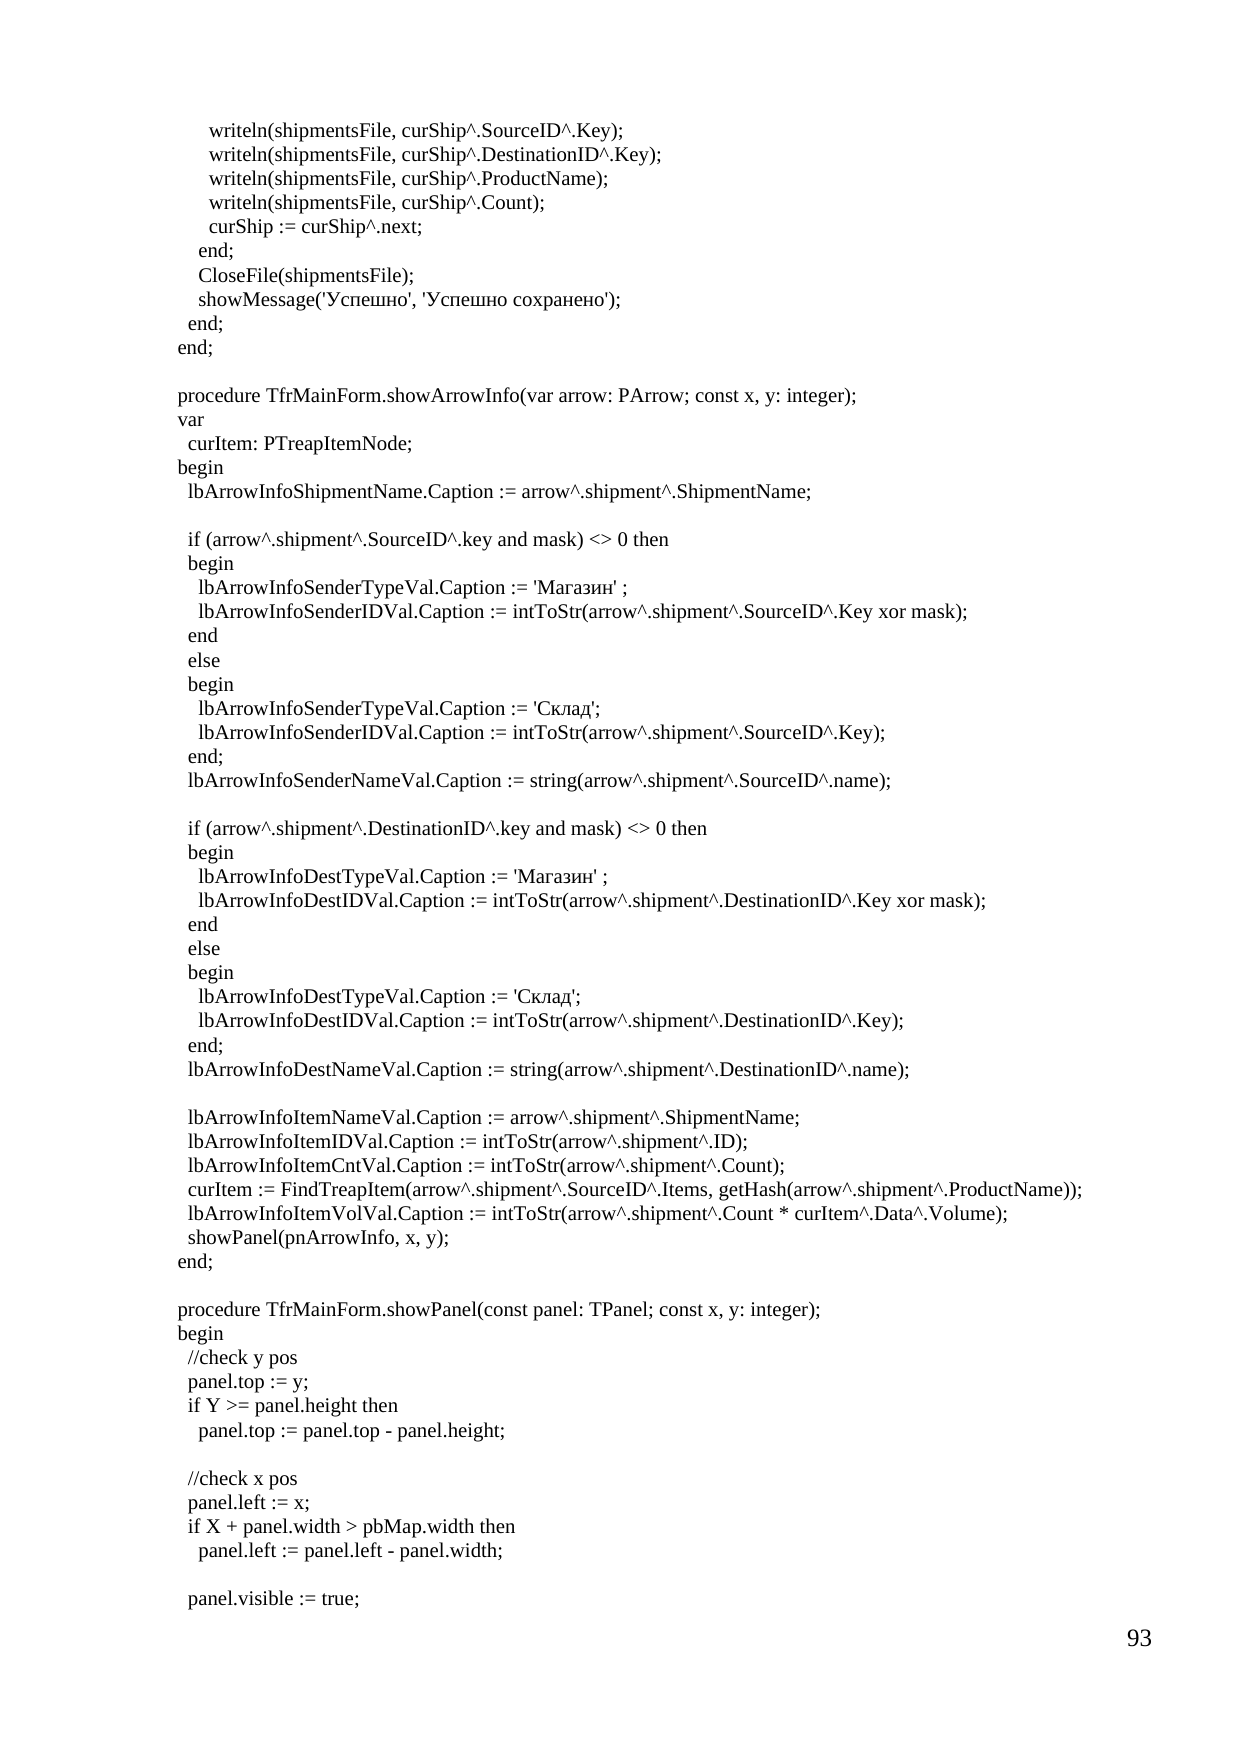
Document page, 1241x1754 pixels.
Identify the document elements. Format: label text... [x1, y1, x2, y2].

text lbArrowInfoDestIDVal.Caption := intToStr(arrow^.shipment^.DestinationID^.Key); [177, 1008, 1152, 1032]
text showMessage('Успешно', 'Успешно сохранено'); [177, 287, 1152, 311]
text begin [177, 1321, 1152, 1345]
text //check x pos [177, 1466, 1152, 1490]
text end [177, 623, 1152, 647]
text end; [177, 311, 1152, 335]
text lbArrowInfoItemCntVal.Caption := intToStr(arrow^.shipment^.Count); [177, 1153, 1152, 1177]
text curShip := curShip^.next; [177, 214, 1152, 238]
text if (arrow^.shipment^.SourceID^.key and mask) <> 0 then [177, 527, 1152, 551]
text panel.left := panel.left - panel.width; [177, 1538, 1152, 1562]
text end; [177, 1249, 1152, 1273]
text procedure TfrMainForm.showArrowInfo(var arrow: PArrow; const x, y: integer); [177, 383, 1152, 407]
text begin [177, 455, 1152, 479]
text panel.visible := true; [177, 1586, 1152, 1610]
text if (arrow^.shipment^.DestinationID^.key and mask) <> 0 then [177, 816, 1152, 840]
text lbArrowInfoShipmentName.Caption := arrow^.shipment^.ShipmentName; [177, 479, 1152, 503]
text showPanel(pnArrowInfo, x, y); [177, 1225, 1152, 1249]
text writeln(shipmentsFile, curShip^.SourceID^.Key); [177, 118, 1152, 142]
text begin [177, 551, 1152, 575]
text procedure TfrMainForm.showPanel(const panel: TPanel; const x, y: integer); [177, 1297, 1152, 1321]
text writeln(shipmentsFile, curShip^.Count); [177, 190, 1152, 214]
text lbArrowInfoItemNameVal.Caption := arrow^.shipment^.ShipmentName; [177, 1105, 1152, 1129]
text lbArrowInfoDestTypeVal.Caption := 'Магазин' ; [177, 864, 1152, 888]
text lbArrowInfoDestTypeVal.Caption := 'Склад'; [177, 984, 1152, 1008]
text CloseFile(shipmentsFile); [177, 262, 1152, 287]
text if Y >= panel.height then [177, 1393, 1152, 1417]
text end; [177, 744, 1152, 768]
text panel.left := x; [177, 1490, 1152, 1514]
text var [177, 407, 1152, 431]
text curItem := FindTreapItem(arrow^.shipment^.SourceID^.Items, getHash(arrow^.shipment^.ProductName)); [177, 1177, 1152, 1201]
text if X + panel.width > pbMap.width then [177, 1514, 1152, 1538]
text panel.top := y; [177, 1369, 1152, 1393]
text lbArrowInfoSenderNameVal.Caption := string(arrow^.shipment^.SourceID^.name); [177, 768, 1152, 792]
text lbArrowInfoSenderIDVal.Caption := intToStr(arrow^.shipment^.SourceID^.Key); [177, 720, 1152, 744]
text else [177, 647, 1152, 672]
text //check y pos [177, 1345, 1152, 1369]
text end; [177, 1032, 1152, 1057]
text begin [177, 672, 1152, 696]
text else [177, 936, 1152, 960]
text lbArrowInfoItemIDVal.Caption := intToStr(arrow^.shipment^.ID); [177, 1129, 1152, 1153]
text lbArrowInfoItemVolVal.Caption := intToStr(arrow^.shipment^.Count * curItem^.Data^.Volume); [177, 1201, 1152, 1225]
text lbArrowInfoSenderTypeVal.Caption := 'Магазин' ; [177, 575, 1152, 599]
text lbArrowInfoDestIDVal.Caption := intToStr(arrow^.shipment^.DestinationID^.Key xor mask); [177, 888, 1152, 912]
text begin [177, 840, 1152, 864]
text lbArrowInfoDestNameVal.Caption := string(arrow^.shipment^.DestinationID^.name); [177, 1057, 1152, 1081]
text panel.top := panel.top - panel.height; [177, 1417, 1152, 1442]
text curItem: PTreapItemNode; [177, 431, 1152, 455]
text lbArrowInfoSenderTypeVal.Caption := 'Склад'; [177, 696, 1152, 720]
text end; [177, 238, 1152, 262]
text end [177, 912, 1152, 936]
text end; [177, 335, 1152, 359]
text writeln(shipmentsFile, curShip^.ProductName); [177, 166, 1152, 190]
text begin [177, 960, 1152, 984]
text writeln(shipmentsFile, curShip^.DestinationID^.Key); [177, 142, 1152, 166]
text lbArrowInfoSenderIDVal.Caption := intToStr(arrow^.shipment^.SourceID^.Key xor mask); [177, 599, 1152, 623]
